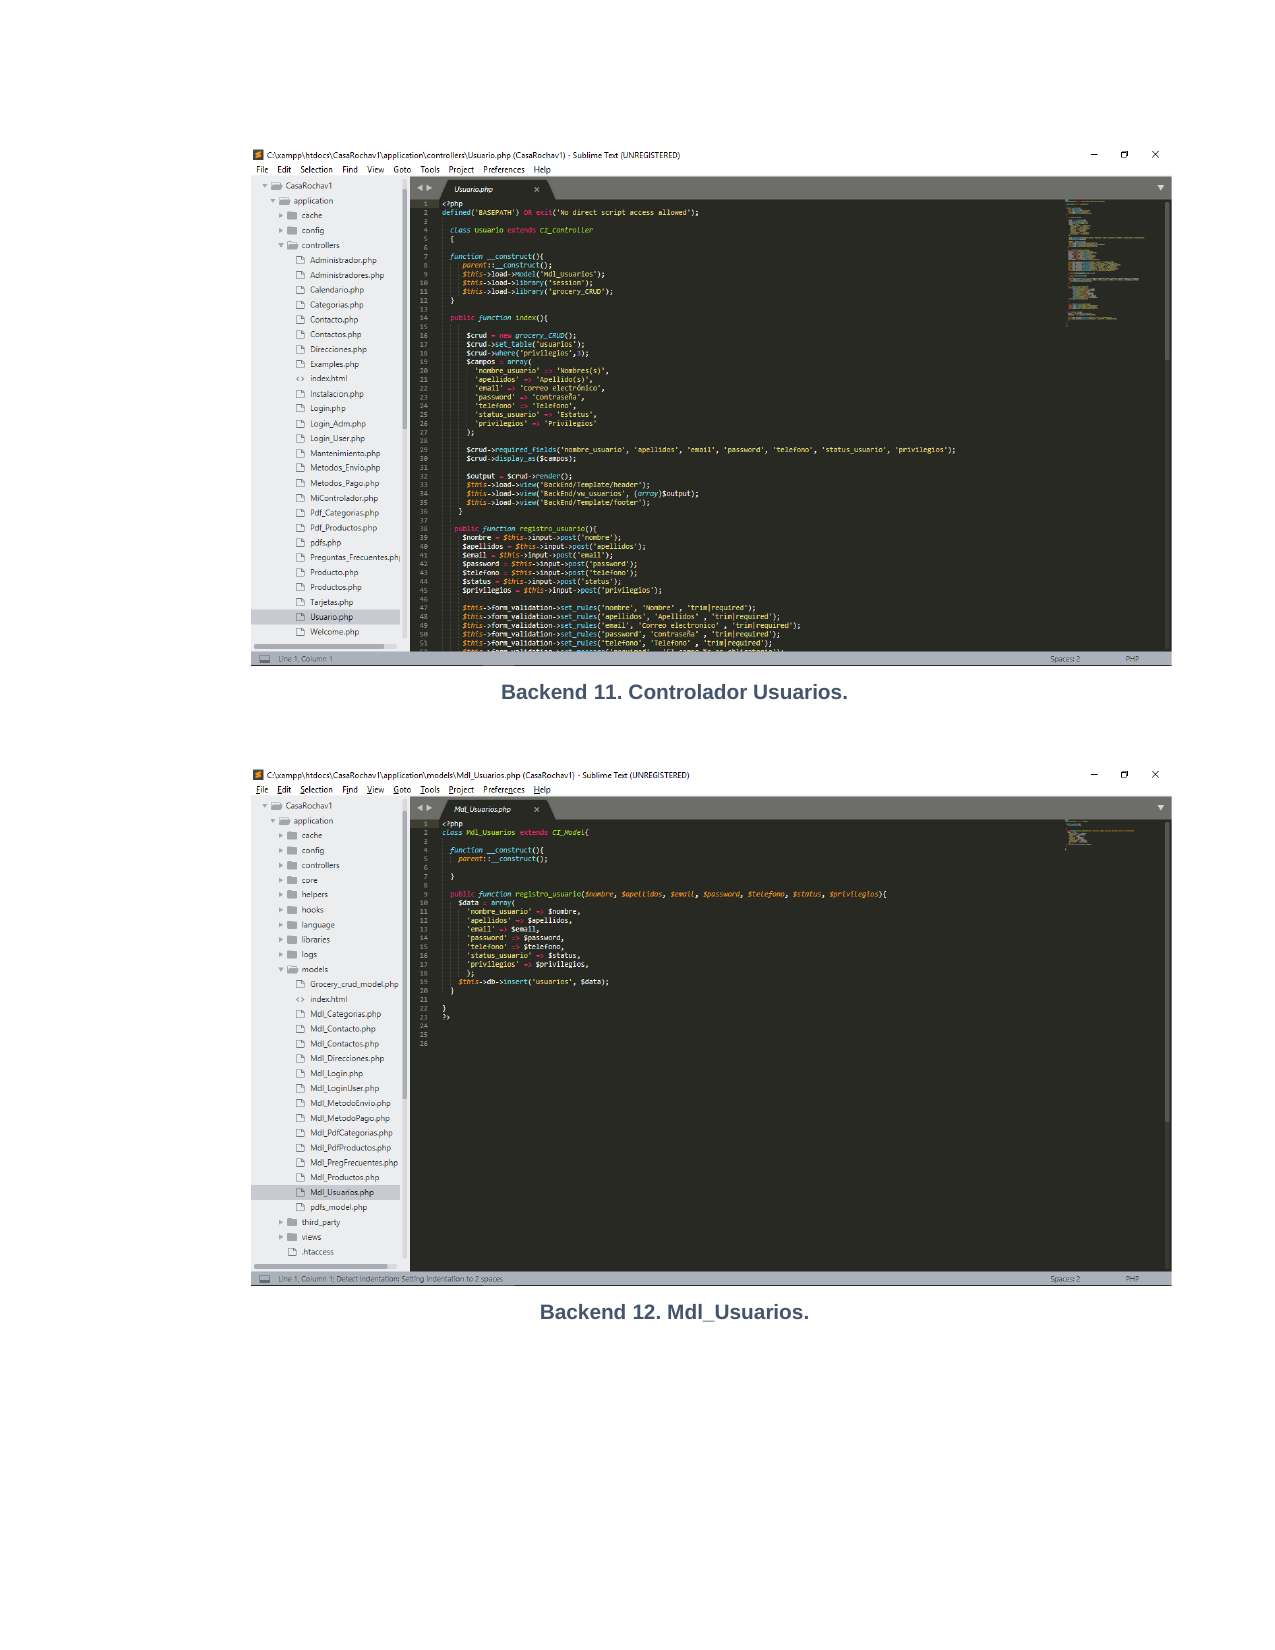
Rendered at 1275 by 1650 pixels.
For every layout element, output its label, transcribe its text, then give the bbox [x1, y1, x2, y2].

text Backend 12. Mdl_Usuarios. [177, 1299, 1098, 1323]
picture [251, 147, 1172, 666]
text Backend 11. Controlador Usuarios. [177, 679, 1098, 703]
picture [251, 767, 1172, 1286]
